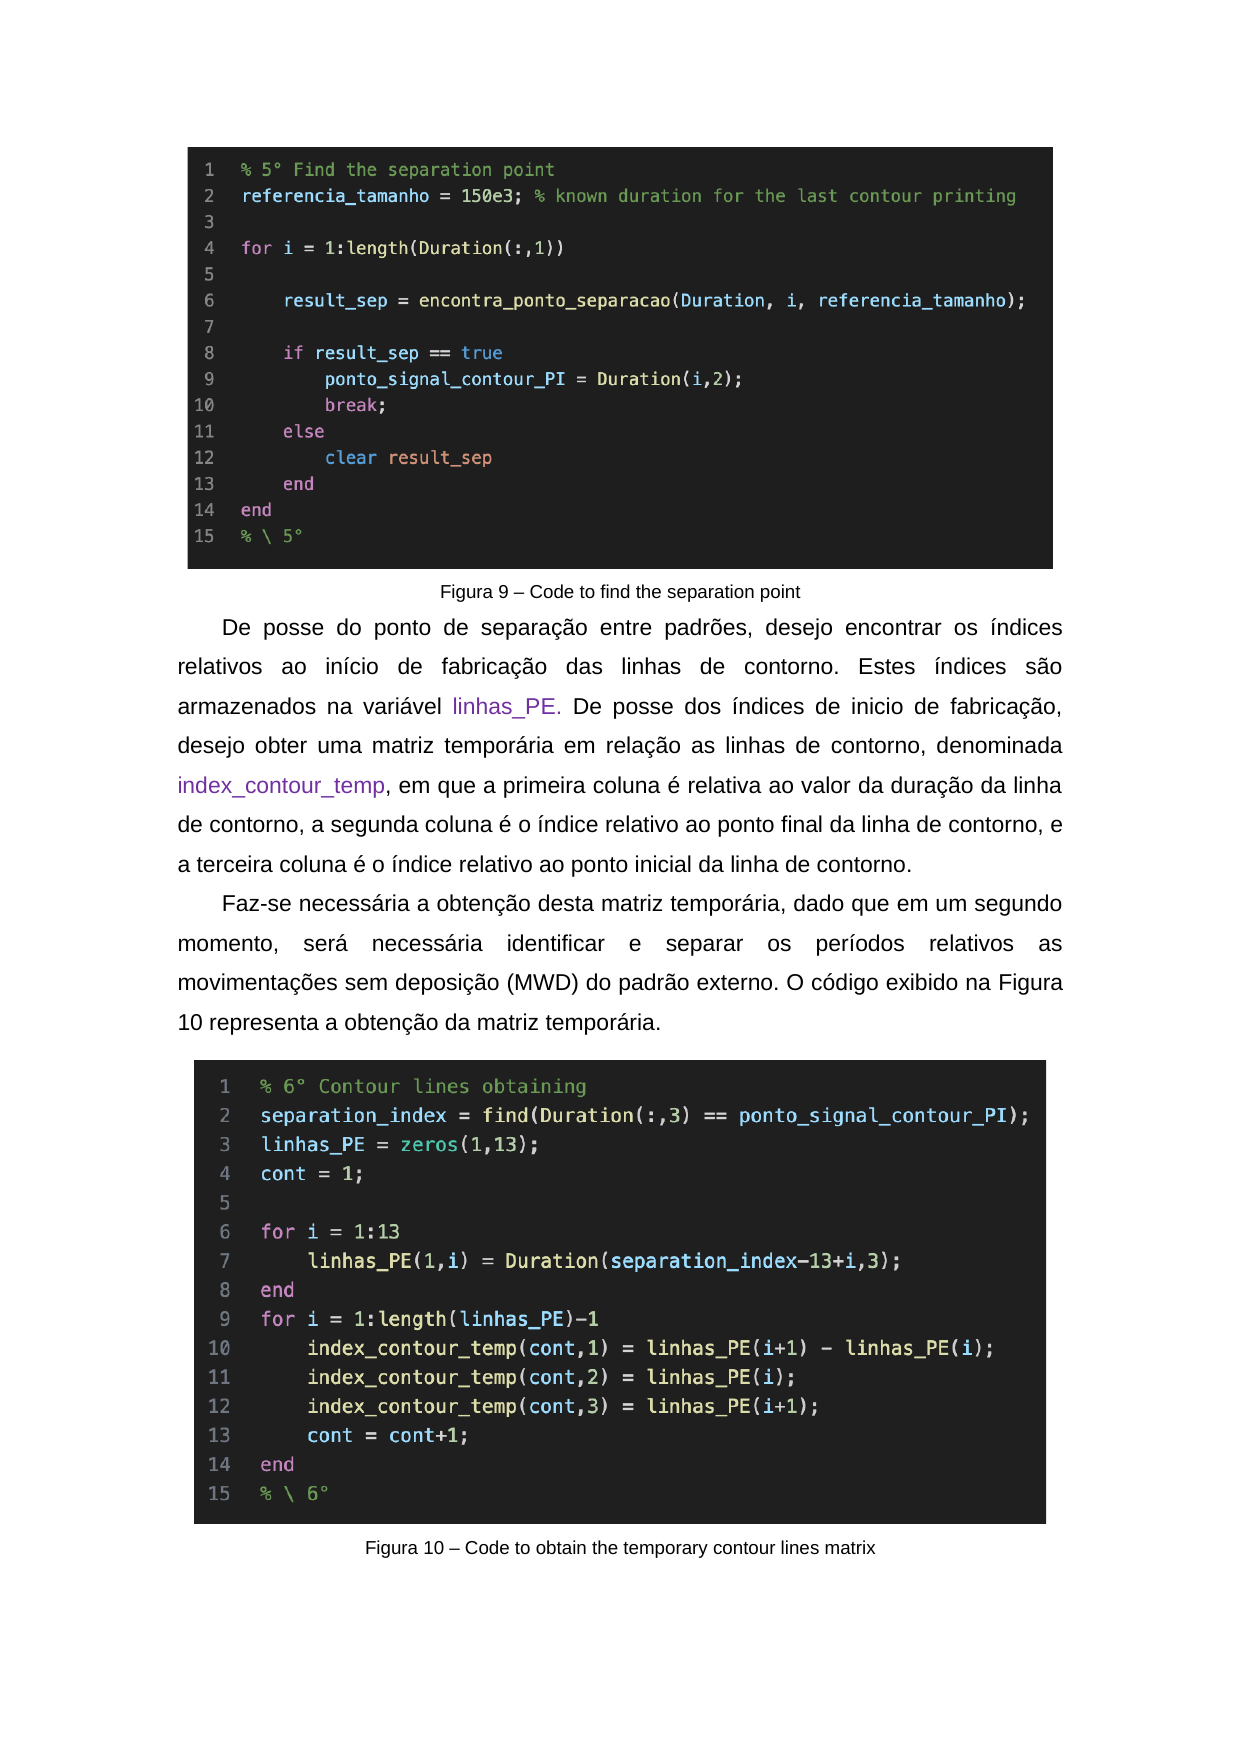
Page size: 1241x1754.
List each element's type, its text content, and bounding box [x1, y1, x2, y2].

picture [194, 1060, 1047, 1524]
text Figura 9 – Code to find the separation point [177, 581, 1063, 603]
text Figura 10 – Code to obtain the temporary contour lines matrix [177, 1536, 1063, 1558]
picture [187, 147, 1053, 569]
text Faz-se necessária a obtenção desta matriz temporária, dado que em um segundo momento, será necessária identificar e separar os períodos relativos as movimentações sem deposição (MWD) do padrão externo. O código exibido na Figura 10 representa a obtenção da matriz temporária. [177, 890, 1063, 1035]
text De posse do ponto de separação entre padrões, desejo encontrar os índices relativos ao início de fabricação das linhas de contorno. Estes índices são armazenados na variável linhas_PE. De posse dos índices de inicio de fabricação, desejo obter uma matriz temporária em relação as linhas de contorno, denominada index_contour_temp, em que a primeira coluna é relativa ao valor da duração da linha de contorno, a segunda coluna é o índice relativo ao ponto final da linha de contorno, e a terceira coluna é o índice relativo ao ponto inicial da linha de contorno. [177, 614, 1063, 877]
